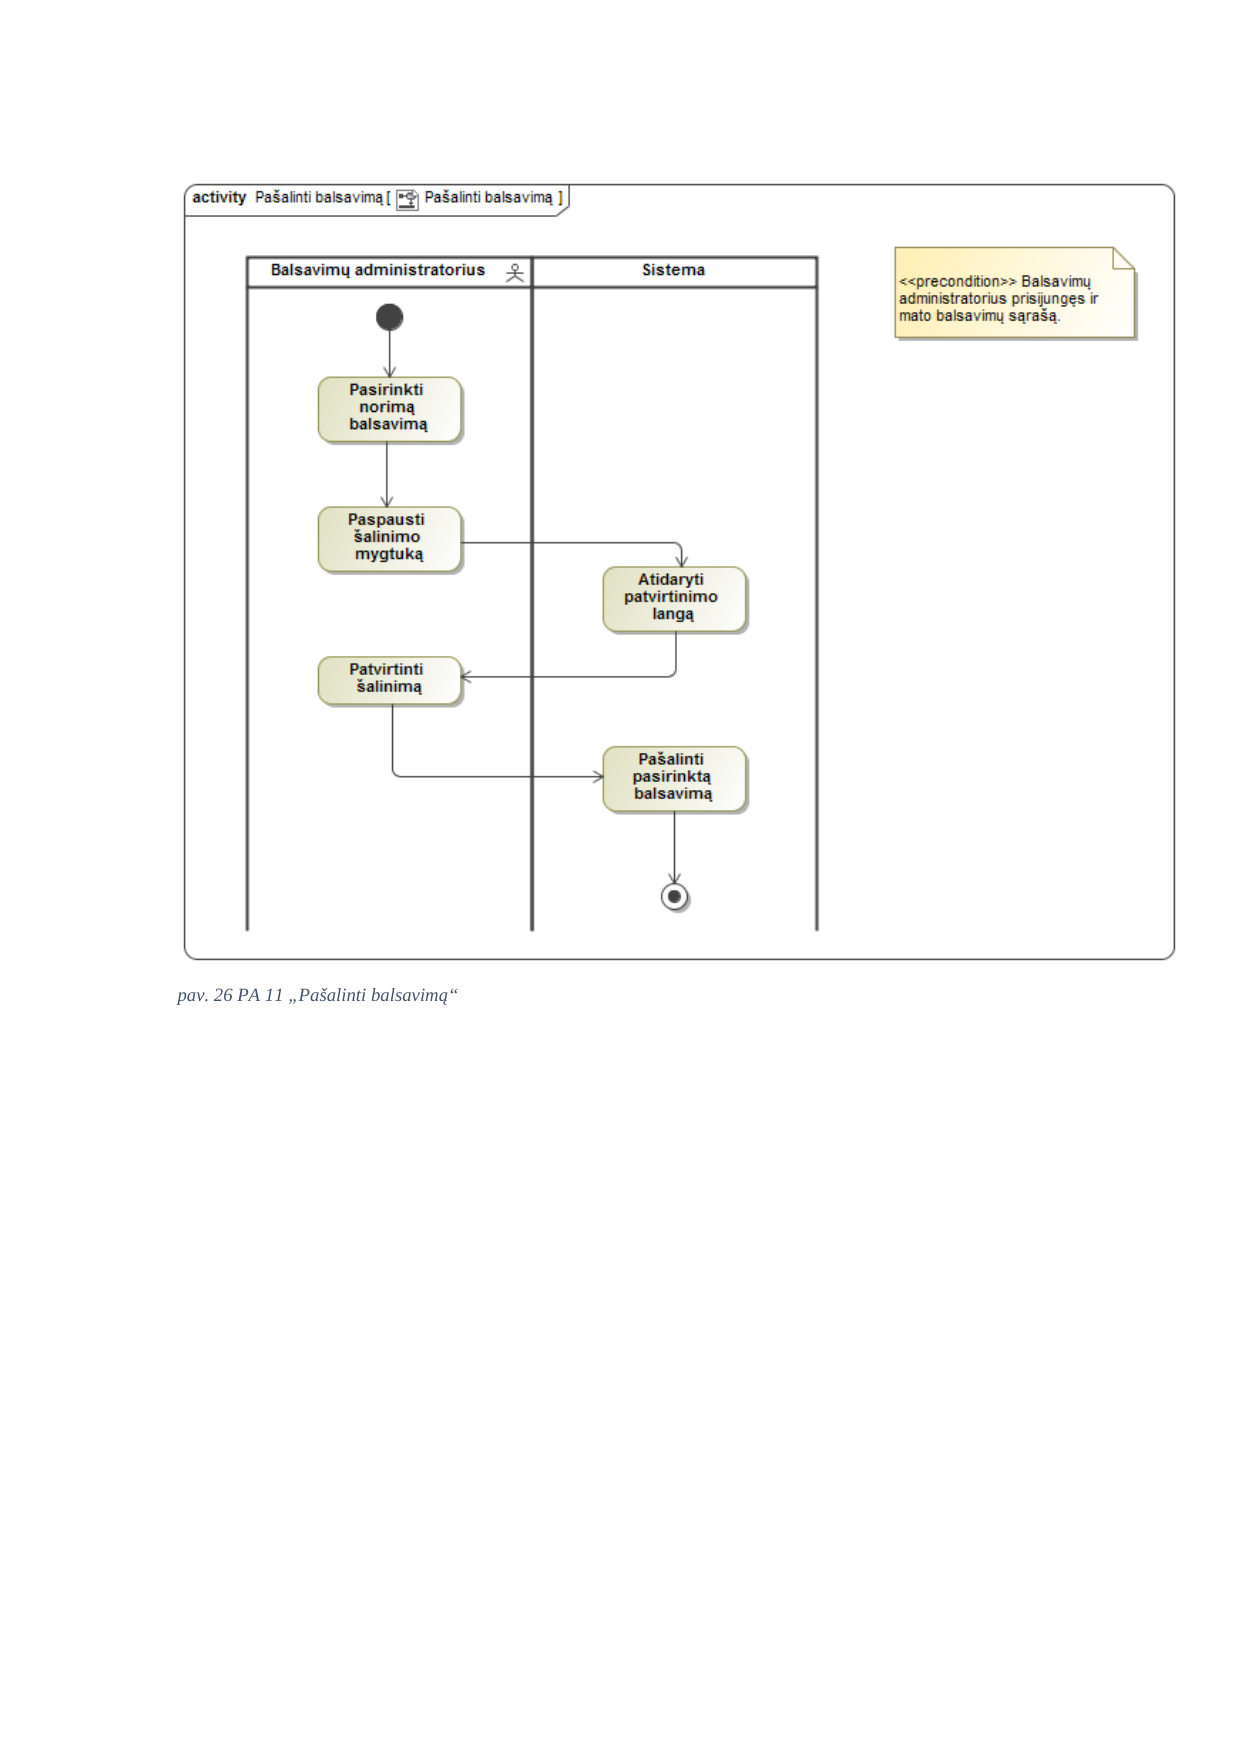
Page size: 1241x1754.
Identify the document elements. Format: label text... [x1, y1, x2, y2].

picture [177, 177, 1181, 966]
text pav. 26 PA 11 „Pašalinti balsavimą“ [177, 984, 1181, 1005]
